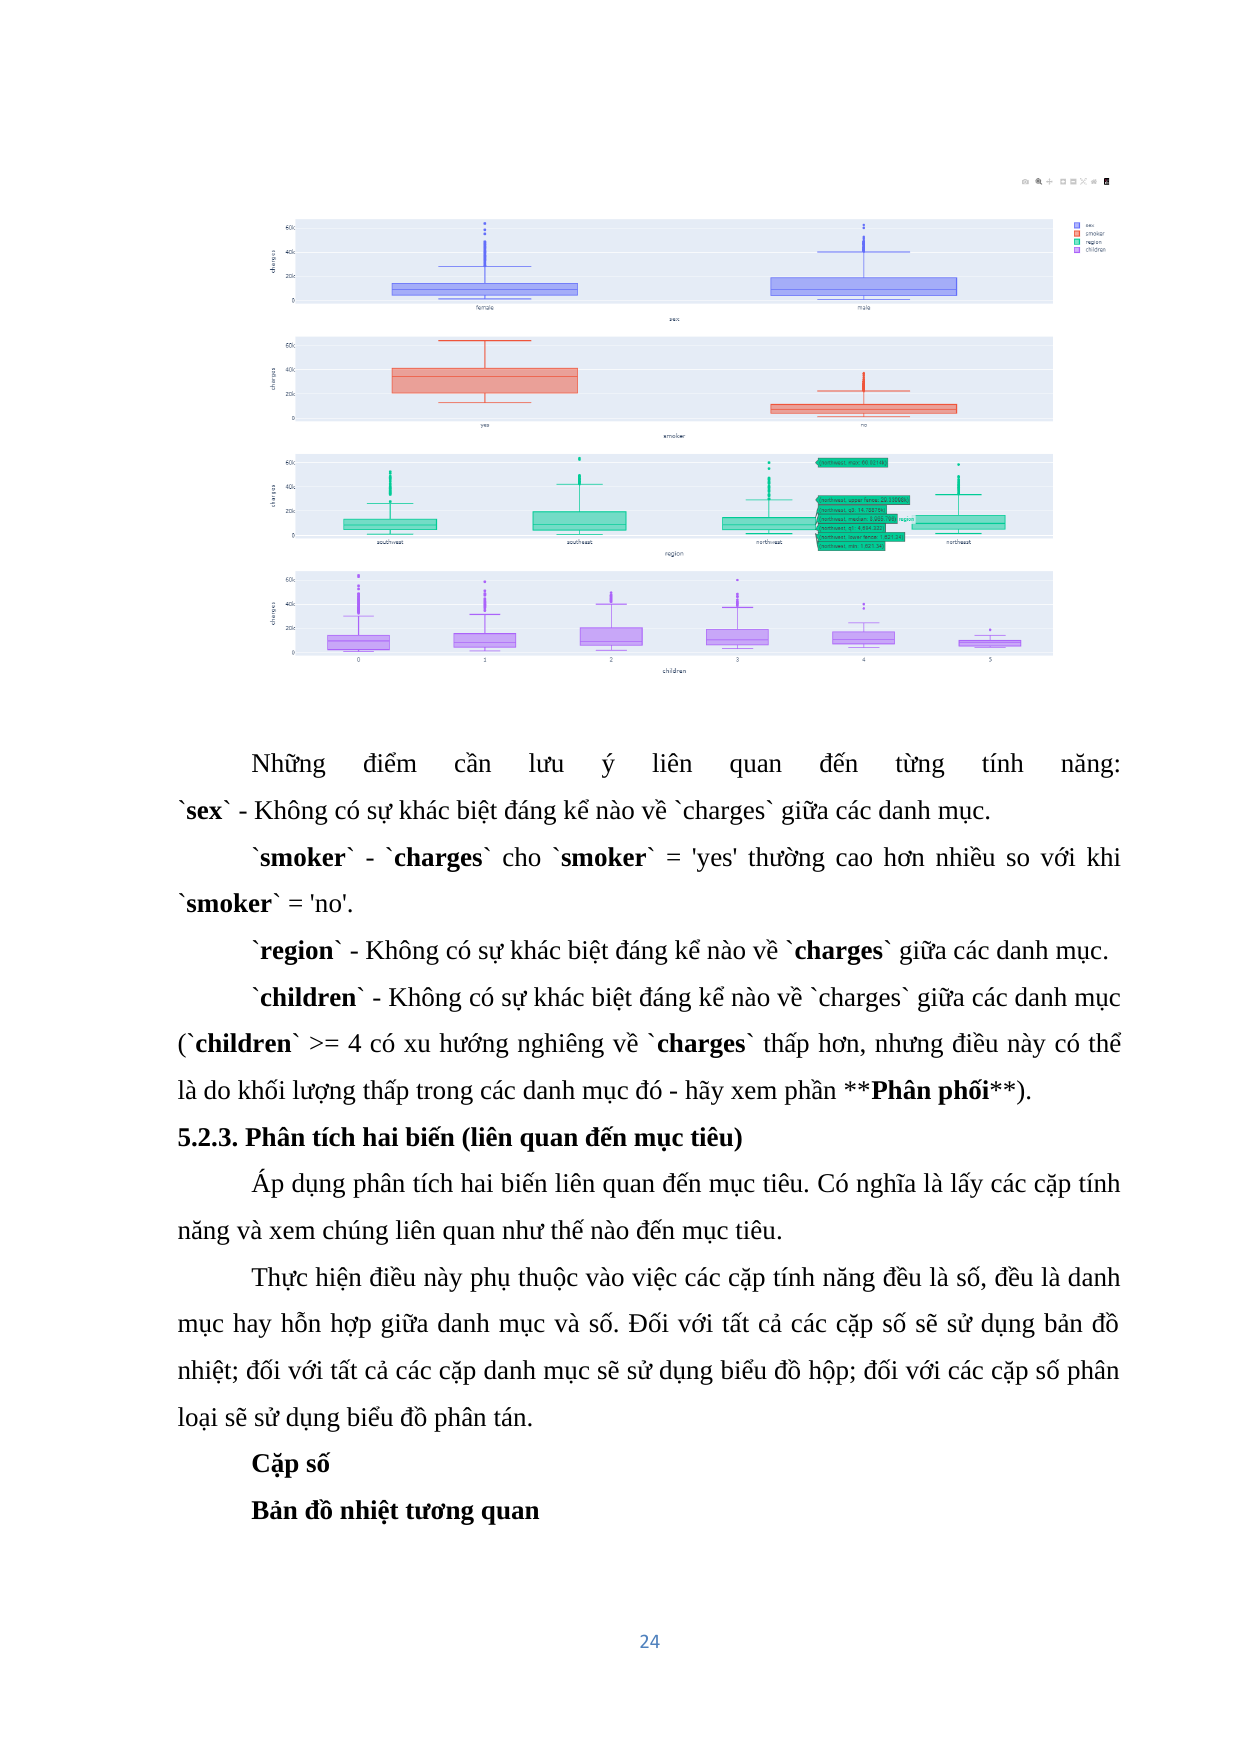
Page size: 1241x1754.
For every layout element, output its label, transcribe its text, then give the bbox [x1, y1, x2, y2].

text Thực hiện điều này phụ thuộc vào việc các cặp tính năng đều là số, đều là danh mục hay hỗn hợp giữa danh mục và số. Đối với tất cả các cặp số sẽ sử dụng bản đồ nhiệt; đối với tất cả các cặp danh mục sẽ sử dụng biểu đồ hộp; đối với các cặp số phân loại sẽ sử dụng biểu đồ phân tán. [177, 1261, 1122, 1432]
text Những điểm cần lưu ý liên quan đến từng tính năng: `sex` - Không có sự khác biệt đáng kể nào về `charges` giữa các danh mục. [177, 747, 1122, 825]
text `region` - Không có sự khác biệt đáng kể nào về `charges` giữa các danh mục. [177, 934, 1122, 965]
picture [263, 177, 1110, 689]
text Áp dụng phân tích hai biến liên quan đến mục tiêu. Có nghĩa là lấy các cặp tính năng và xem chúng liên quan như thế nào đến mục tiêu. [177, 1167, 1122, 1245]
text `children` - Không có sự khác biệt đáng kể nào về `charges` giữa các danh mục (`children` >= 4 có xu hướng nghiêng về `charges` thấp hơn, nhưng điều này có thể là do khối lượng thấp trong các danh mục đó - hãy xem phần **Phân phối**). [177, 981, 1122, 1105]
text `smoker` - `charges` cho `smoker` = 'yes' thường cao hơn nhiều so với khi `smoker` = 'no'. [177, 841, 1122, 919]
subtitle 5.2.3. Phân tích hai biến (liên quan đến mục tiêu) [177, 1121, 1122, 1152]
text Bản đồ nhiệt tương quan [177, 1494, 1122, 1525]
text Cặp số [177, 1447, 1122, 1479]
